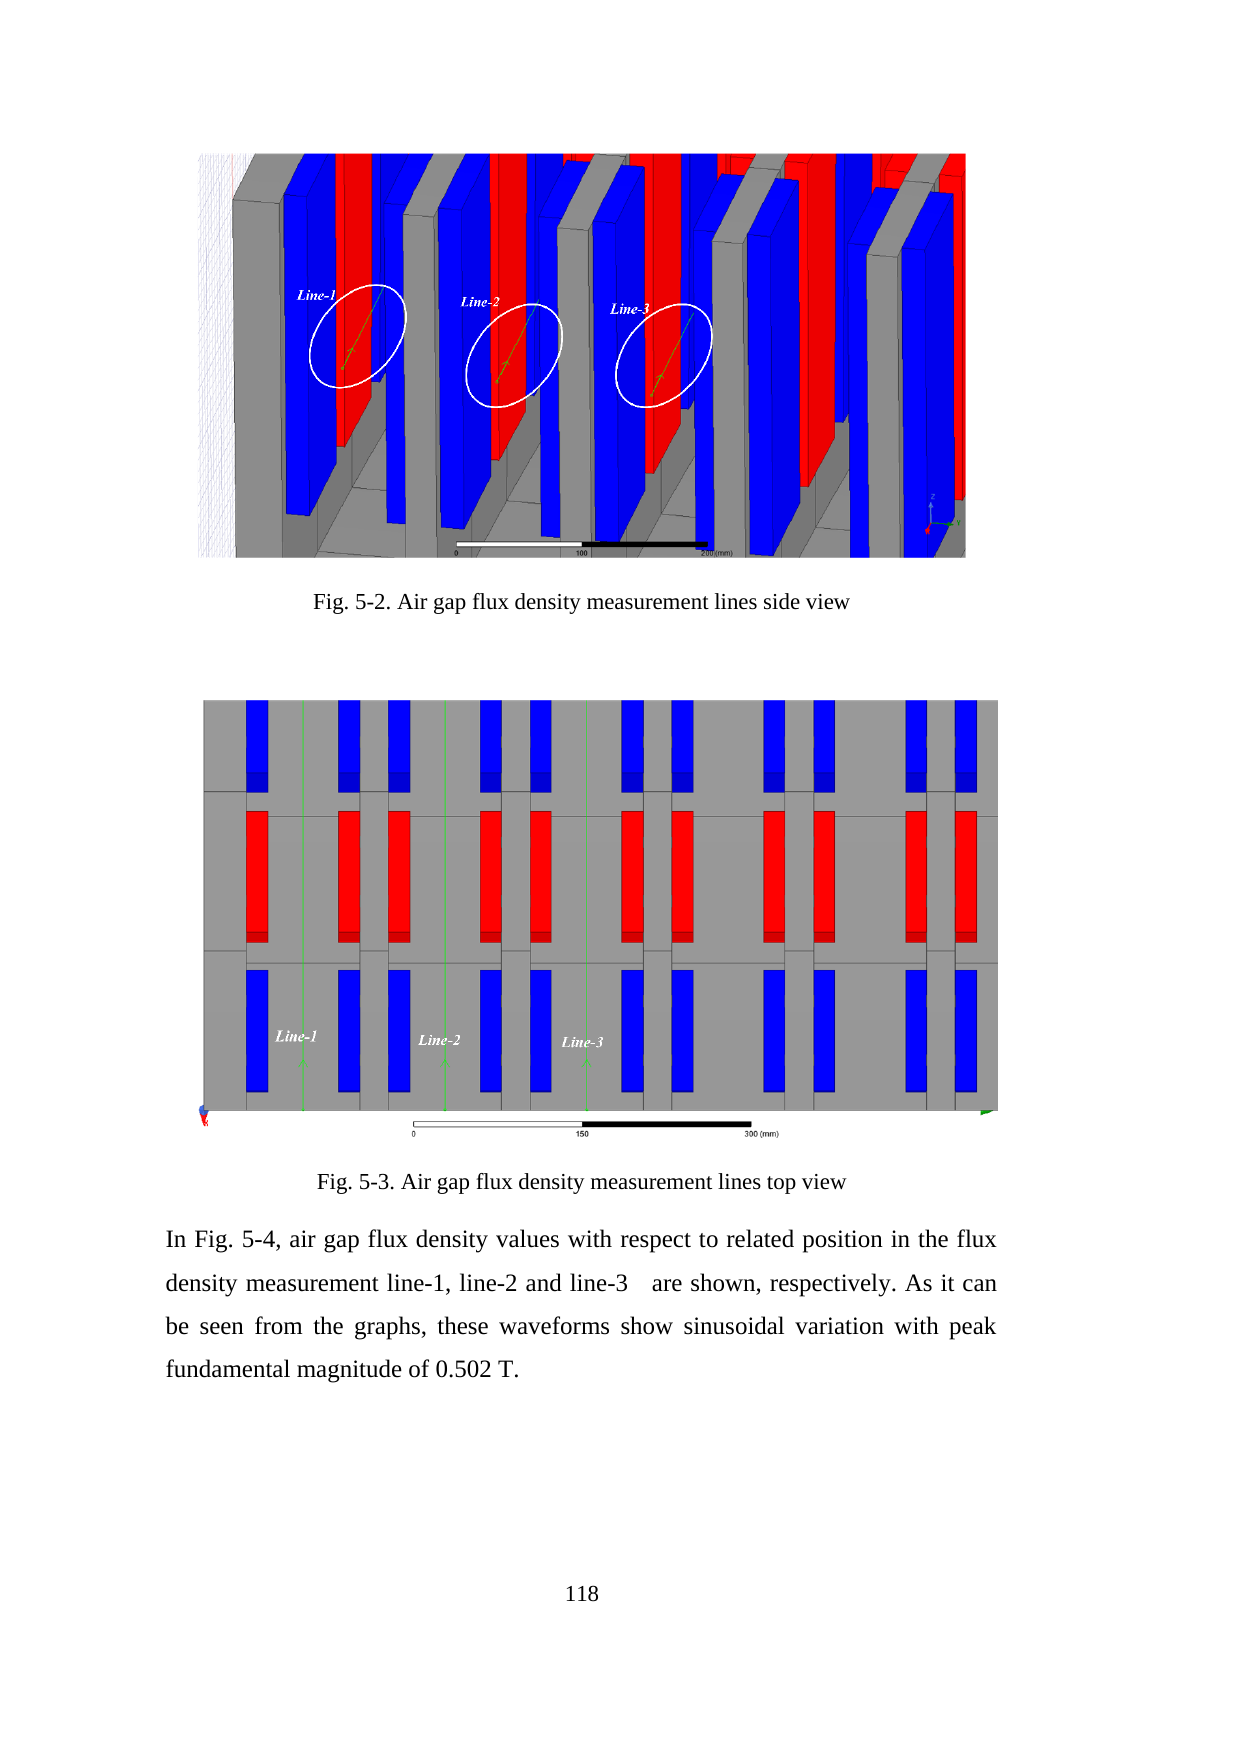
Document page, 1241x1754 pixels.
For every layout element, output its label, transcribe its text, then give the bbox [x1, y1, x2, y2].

text Fig. 5-3. Air gap flux density measurement lines top view [165, 1168, 998, 1195]
picture [197, 153, 966, 558]
picture [165, 700, 998, 1139]
text Fig. 5-2. Air gap flux density measurement lines side view [165, 588, 998, 615]
text In Fig. 5-4, air gap flux density values with respect to related position in the flux density measurement line-1, line-2 and line-3 are shown, respectively. As it can be seen from the graphs, these waveforms show sinusoidal variation with peak fundamental magnitude of 0.502 T. [165, 1224, 998, 1383]
